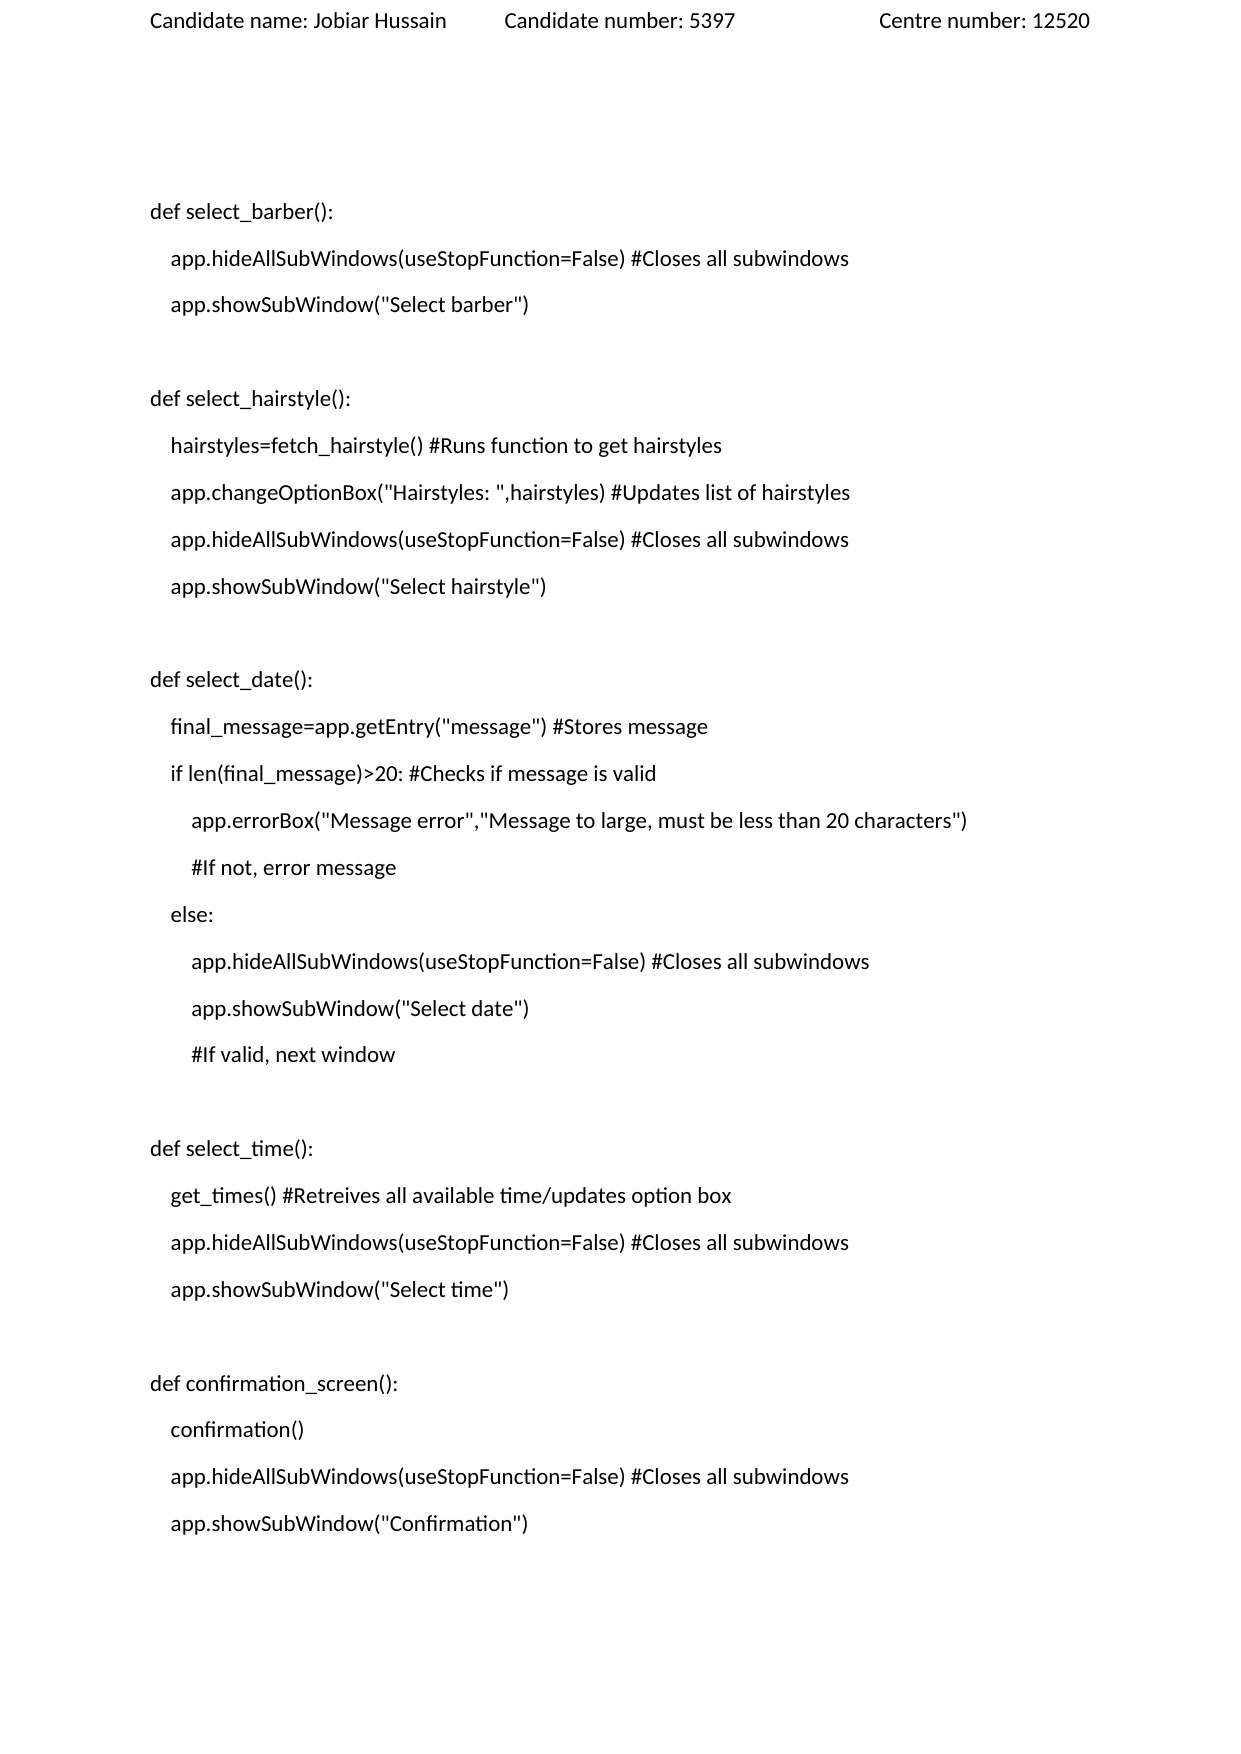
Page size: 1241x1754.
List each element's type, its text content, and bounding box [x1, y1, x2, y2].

text app.showSubWindow("Confirmation") [150, 1509, 1090, 1537]
text hairstyles=fetch_hairstyle() #Runs function to get hairstyles [150, 431, 1090, 459]
text app.changeOptionBox("Hairstyles: ",hairstyles) #Updates list of hairstyles [150, 478, 1090, 506]
text app.showSubWindow("Select time") [150, 1275, 1090, 1303]
text else: [150, 900, 1090, 928]
text #If not, error message [150, 853, 1090, 881]
text app.hideAllSubWindows(useStopFunction=False) #Closes all subwindows [150, 947, 1090, 975]
text get_times() #Retreives all available time/updates option box [150, 1181, 1090, 1209]
text app.hideAllSubWindows(useStopFunction=False) #Closes all subwindows [150, 244, 1090, 272]
text app.showSubWindow("Select date") [150, 994, 1090, 1022]
text #If valid, next window [150, 1041, 1090, 1069]
text confirmation() [150, 1416, 1090, 1444]
text def select_date(): [150, 666, 1090, 694]
text if len(final_message)>20: #Checks if message is valid [150, 759, 1090, 787]
text final_message=app.getEntry("message") #Stores message [150, 712, 1090, 741]
text def select_time(): [150, 1134, 1090, 1162]
text app.errorBox("Message error","Message to large, must be less than 20 characters") [150, 806, 1090, 834]
text def confirmation_screen(): [150, 1369, 1090, 1397]
text app.showSubWindow("Select hairstyle") [150, 572, 1090, 600]
text app.showSubWindow("Select barber") [150, 291, 1090, 319]
text def select_barber(): [150, 197, 1090, 225]
text app.hideAllSubWindows(useStopFunction=False) #Closes all subwindows [150, 525, 1090, 553]
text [150, 1462, 1090, 1491]
text def select_hairstyle(): [150, 384, 1090, 412]
text app.hideAllSubWindows(useStopFunction=False) #Closes all subwindows [150, 1228, 1090, 1256]
